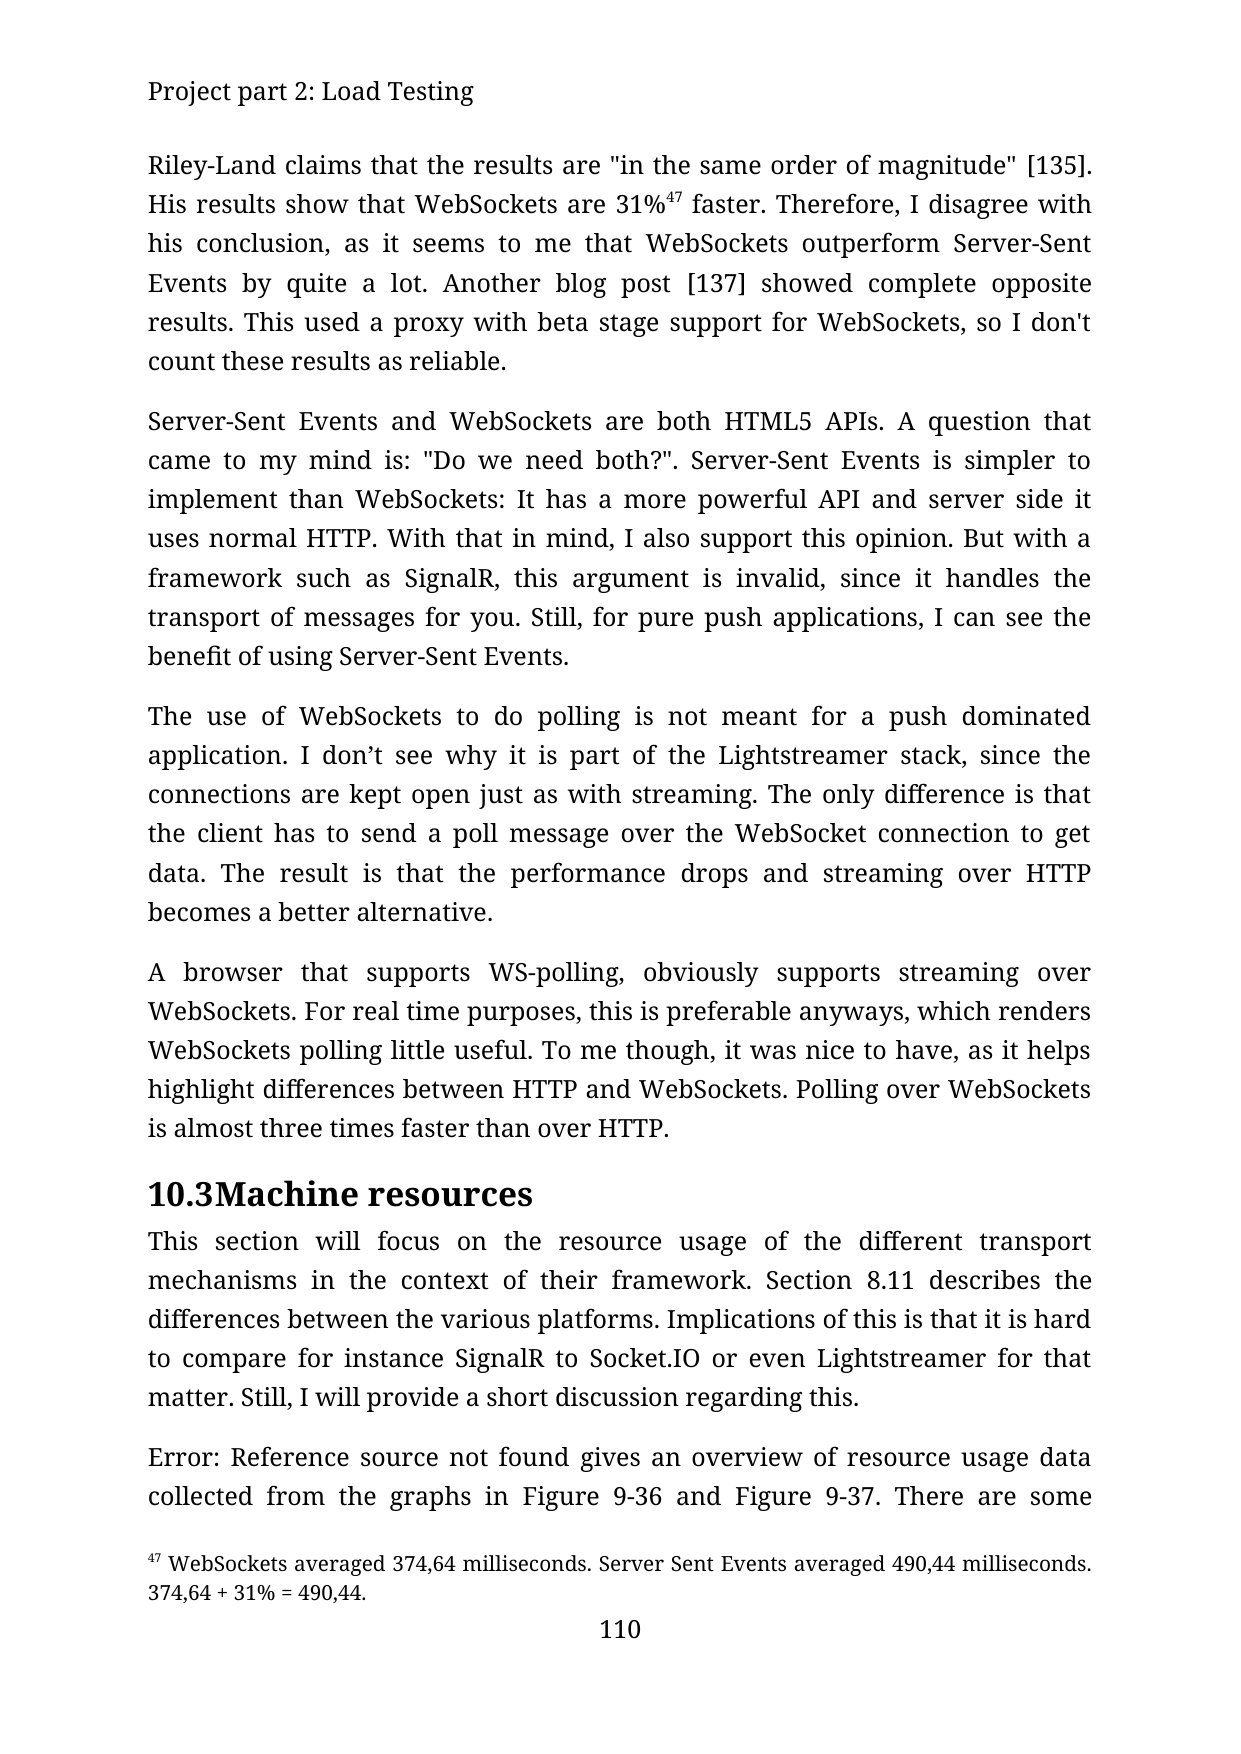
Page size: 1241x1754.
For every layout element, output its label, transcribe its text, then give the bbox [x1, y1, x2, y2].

text A browser that supports WS-polling, obviously supports streaming over WebSockets. For real time purposes, this is preferable anyways, which renders WebSockets polling little useful. To me though, it was nice to have, as it helps highlight differences between HTTP and WebSockets. Polling over WebSockets is almost three times faster than over HTTP. [148, 954, 1092, 1145]
subtitle Machine resources [148, 1171, 1092, 1216]
text Server-Sent Events and WebSockets are both HTML5 APIs. A question that came to my mind is: "Do we need both?". Server-Sent Events is simpler to implement than WebSockets: It has a more powerful API and server side it uses normal HTTP. With that in mind, I also support this opinion. But with a framework such as SignalR, this argument is invalid, since it handles the transport of messages for you. Still, for pure push applications, I can see the benefit of using Server-Sent Events. [148, 403, 1092, 673]
text Riley-Land claims that the results are "in the same order of magnitude" [135]. His results show that WebSockets are 31% faster. Therefore, I disagree with his conclusion, as it seems to me that WebSockets outperform Server-Sent Events by quite a lot. Another blog post [137] showed complete opposite results. This used a proxy with beta stage support for WebSockets, so I don't count these results as reliable. [148, 148, 1092, 378]
text The use of WebSockets to do polling is not meant for a push dominated application. I don’t see why it is part of the Lightstreamer stack, since the connections are kept open just as with streaming. The only difference is that the client has to send a poll message over the WebSocket connection to get data. The result is that the performance drops and streaming over HTTP becomes a better alternative. [148, 698, 1092, 928]
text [148, 1440, 1092, 1513]
text This section will focus on the resource usage of the different transport mechanisms in the context of their framework. Section 8.11 describes the differences between the various platforms. Implications of this is that it is hard to compare for instance SignalR to Socket.IO or even Lightstreamer for that matter. Still, I will provide a short discussion regarding this. [148, 1223, 1092, 1414]
